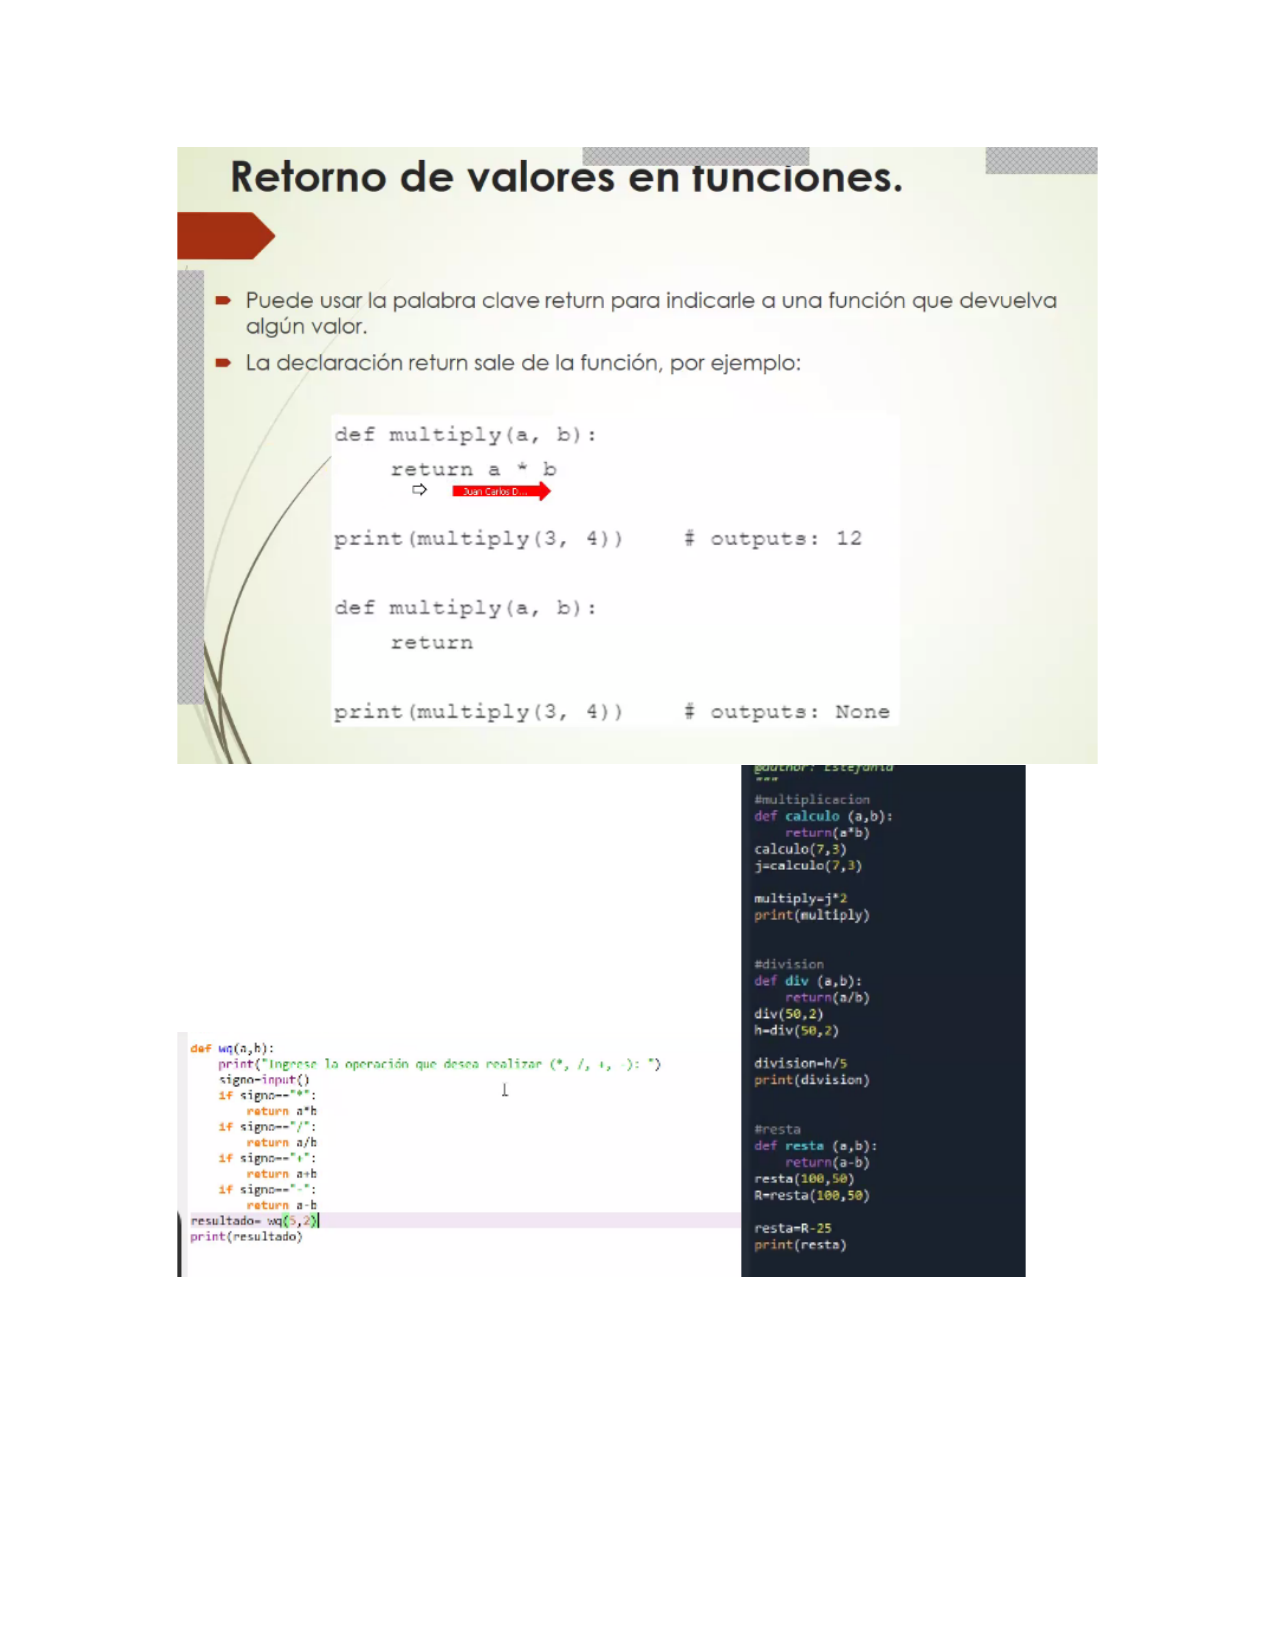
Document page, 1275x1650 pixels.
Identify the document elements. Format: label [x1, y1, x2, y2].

picture [177, 147, 1098, 764]
picture [177, 765, 1026, 1277]
